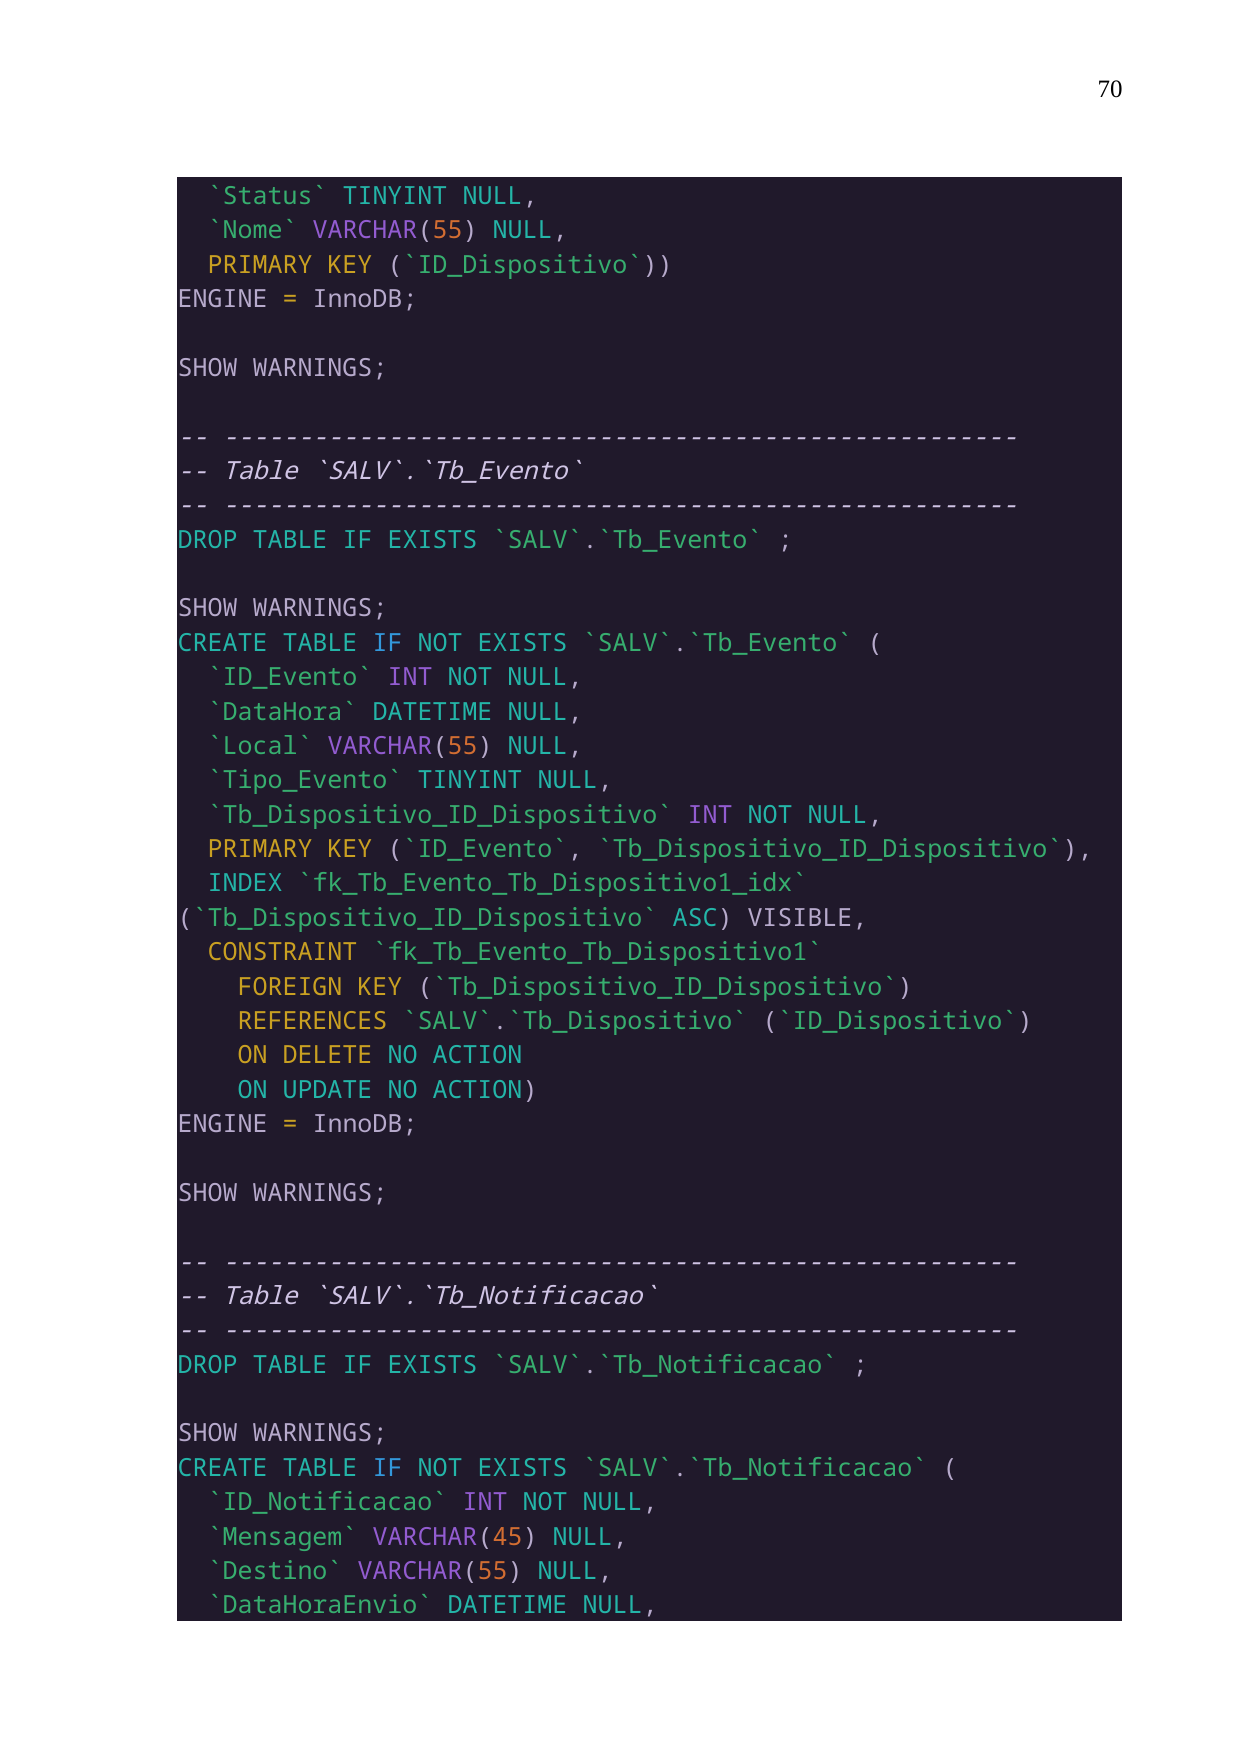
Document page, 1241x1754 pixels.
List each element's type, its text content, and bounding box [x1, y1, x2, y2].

text -- Table `SALV`.`Tb_Notificacao` [177, 1277, 1122, 1312]
text -- ----------------------------------------------------- [177, 418, 1122, 452]
text `Mensagem` VARCHAR(45) NULL, [177, 1518, 1122, 1552]
text CREATE TABLE IF NOT EXISTS `SALV`.`Tb_Evento` ( [177, 624, 1122, 658]
text ENGINE = InnoDB; [177, 280, 1122, 315]
text `Status` TINYINT NULL, [177, 177, 1122, 212]
text INDEX `fk_Tb_Evento_Tb_Dispositivo1_idx` (`Tb_Dispositivo_ID_Dispositivo` ASC) VISIBLE, [177, 865, 1122, 933]
text ON UPDATE NO ACTION) [177, 1071, 1122, 1105]
text ON DELETE NO ACTION [177, 1037, 1122, 1071]
text -- ----------------------------------------------------- [177, 487, 1122, 521]
text REFERENCES `SALV`.`Tb_Dispositivo` (`ID_Dispositivo`) [177, 1002, 1122, 1037]
text -- ----------------------------------------------------- [177, 1243, 1122, 1277]
text `Tipo_Evento` TINYINT NULL, [177, 762, 1122, 796]
text PRIMARY KEY (`ID_Evento`, `Tb_Dispositivo_ID_Dispositivo`), [177, 830, 1122, 865]
text SHOW WARNINGS; [177, 349, 1122, 383]
text ENGINE = InnoDB; [177, 1105, 1122, 1140]
text -- ----------------------------------------------------- [177, 1312, 1122, 1346]
text SHOW WARNINGS; [177, 590, 1122, 624]
text `Tb_Dispositivo_ID_Dispositivo` INT NOT NULL, [177, 796, 1122, 830]
text `ID_Evento` INT NOT NULL, [177, 658, 1122, 693]
text CONSTRAINT `fk_Tb_Evento_Tb_Dispositivo1` [177, 933, 1122, 968]
text DROP TABLE IF EXISTS `SALV`.`Tb_Evento` ; [177, 521, 1122, 555]
text -- Table `SALV`.`Tb_Evento` [177, 452, 1122, 487]
text CREATE TABLE IF NOT EXISTS `SALV`.`Tb_Notificacao` ( [177, 1449, 1122, 1483]
text PRIMARY KEY (`ID_Dispositivo`)) [177, 246, 1122, 280]
text `DataHora` DATETIME NULL, [177, 693, 1122, 727]
text `Nome` VARCHAR(55) NULL, [177, 212, 1122, 246]
text `ID_Notificacao` INT NOT NULL, [177, 1483, 1122, 1518]
text FOREIGN KEY (`Tb_Dispositivo_ID_Dispositivo`) [177, 968, 1122, 1002]
text `DataHoraEnvio` DATETIME NULL, [177, 1587, 1122, 1621]
text SHOW WARNINGS; [177, 1174, 1122, 1208]
text SHOW WARNINGS; [177, 1415, 1122, 1449]
text `Local` VARCHAR(55) NULL, [177, 727, 1122, 762]
text `Destino` VARCHAR(55) NULL, [177, 1552, 1122, 1587]
text DROP TABLE IF EXISTS `SALV`.`Tb_Notificacao` ; [177, 1346, 1122, 1380]
